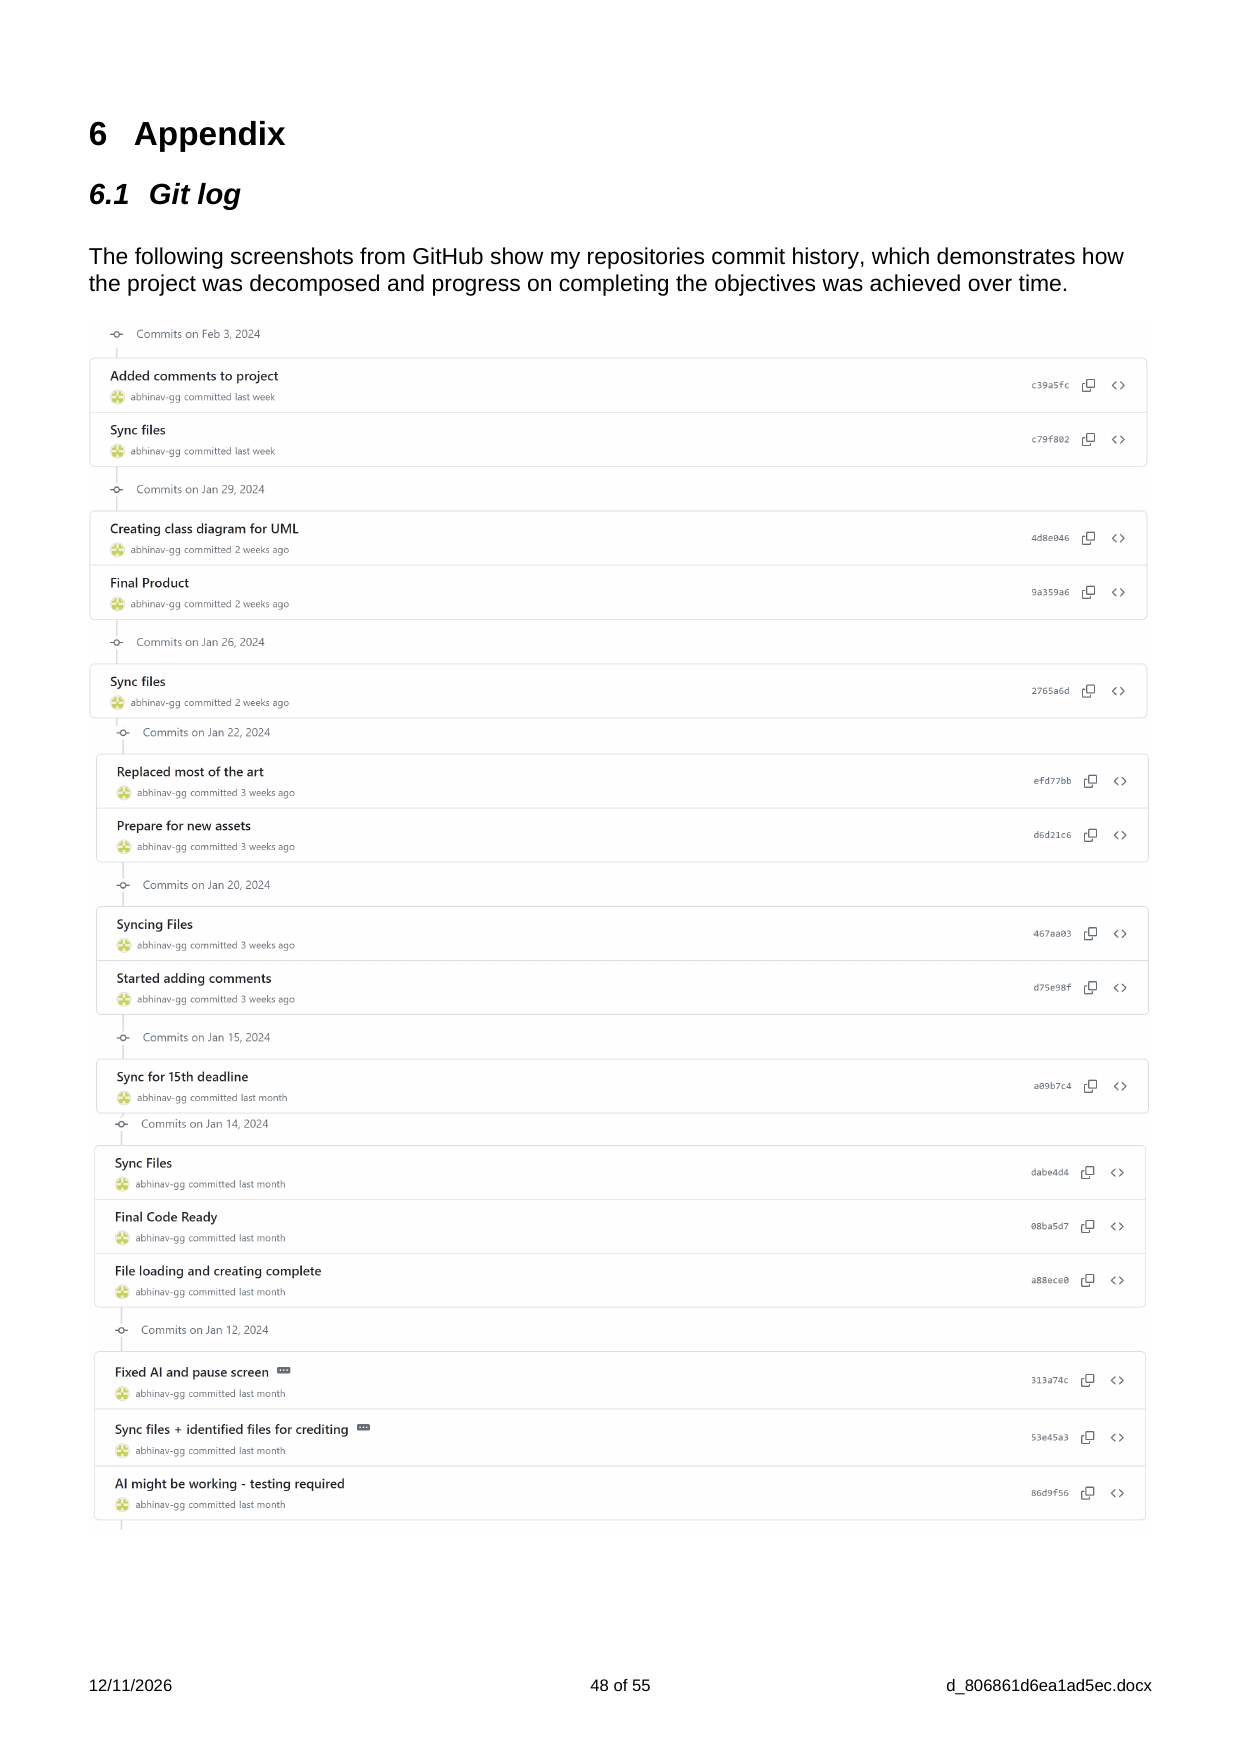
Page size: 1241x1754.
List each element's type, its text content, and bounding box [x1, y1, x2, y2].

text The following screenshots from GitHub show my repositories commit history, which demonstrates how the project was decomposed and progress on completing the objectives was achieved over time. [89, 243, 1152, 296]
picture [88, 322, 1152, 1530]
subtitle Appendix [89, 114, 1152, 152]
subtitle Git log [89, 177, 1152, 211]
